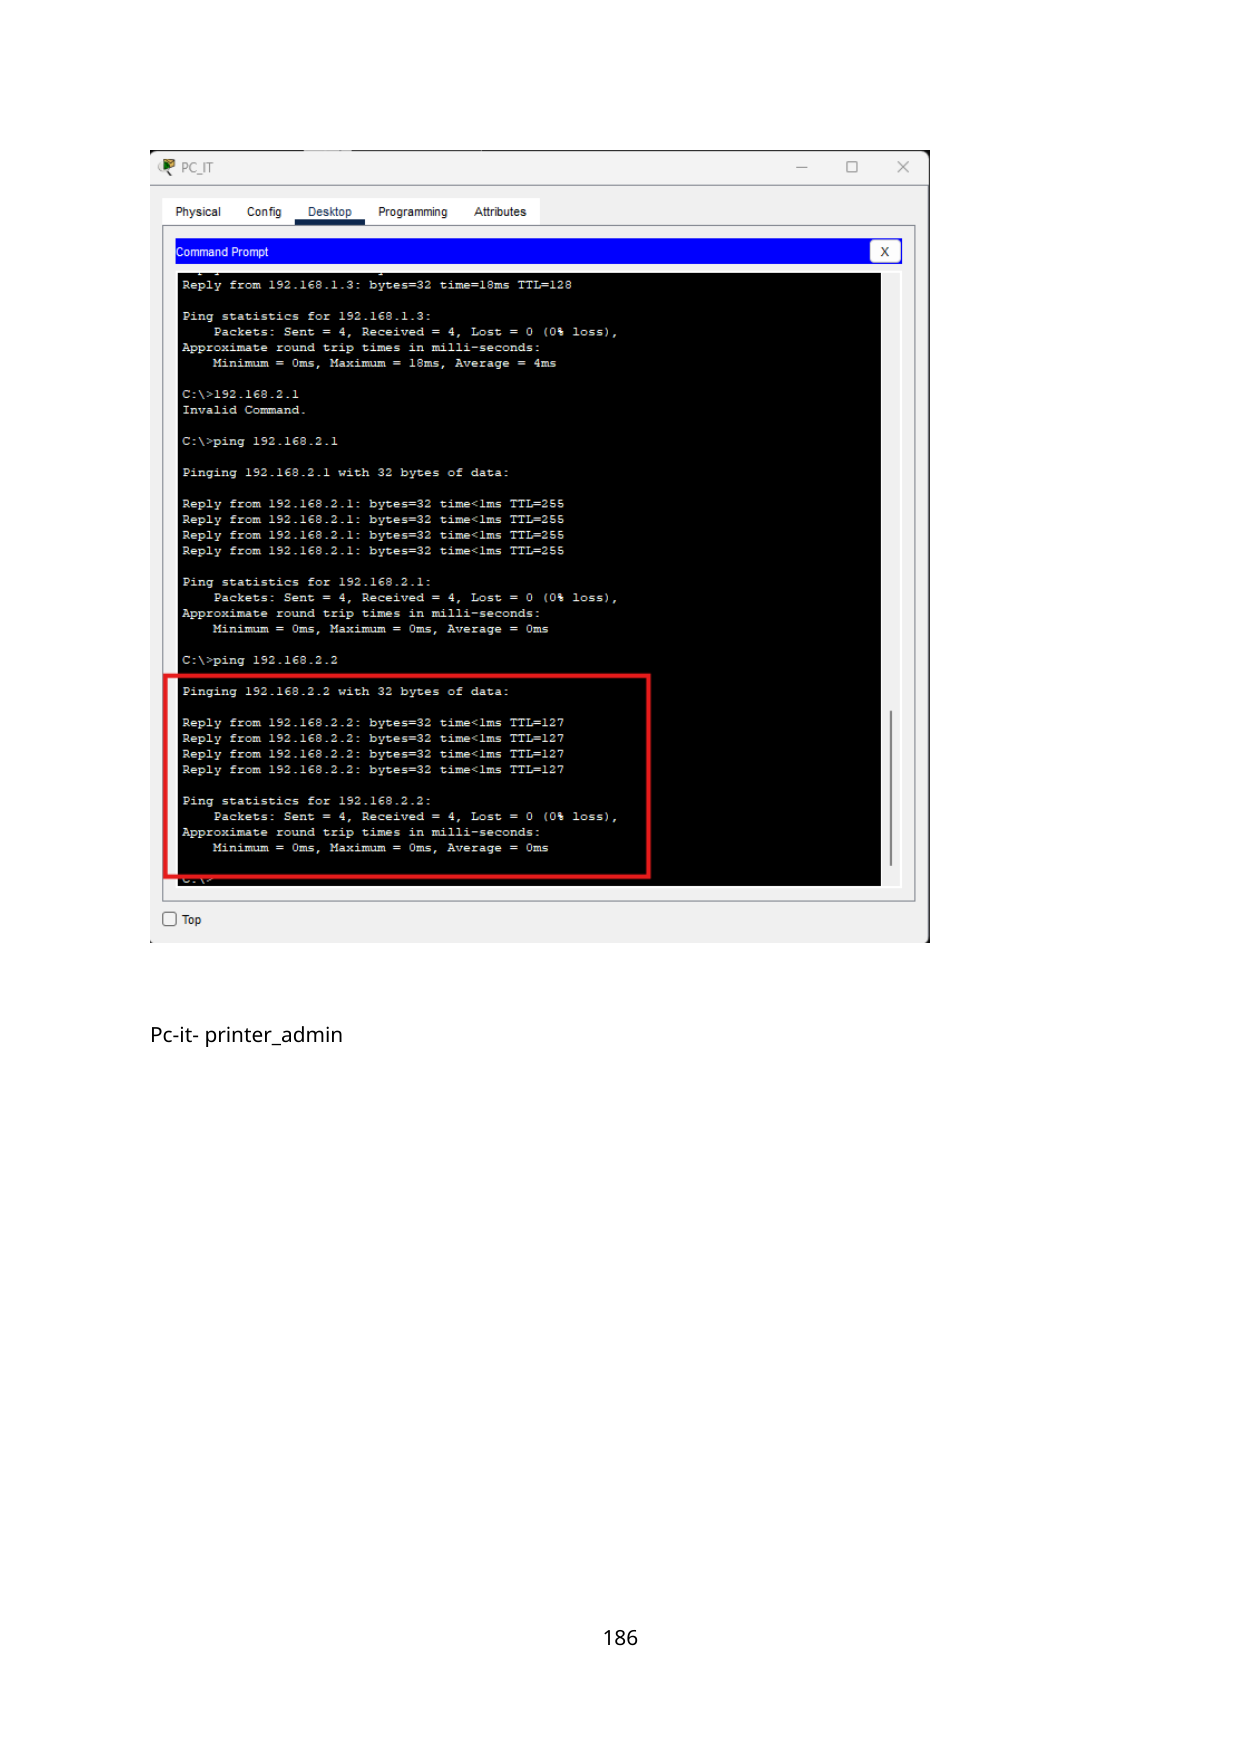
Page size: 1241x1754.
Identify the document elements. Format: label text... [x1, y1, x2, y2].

picture [150, 150, 930, 943]
text Pc-it- printer_admin [150, 1021, 1090, 1049]
